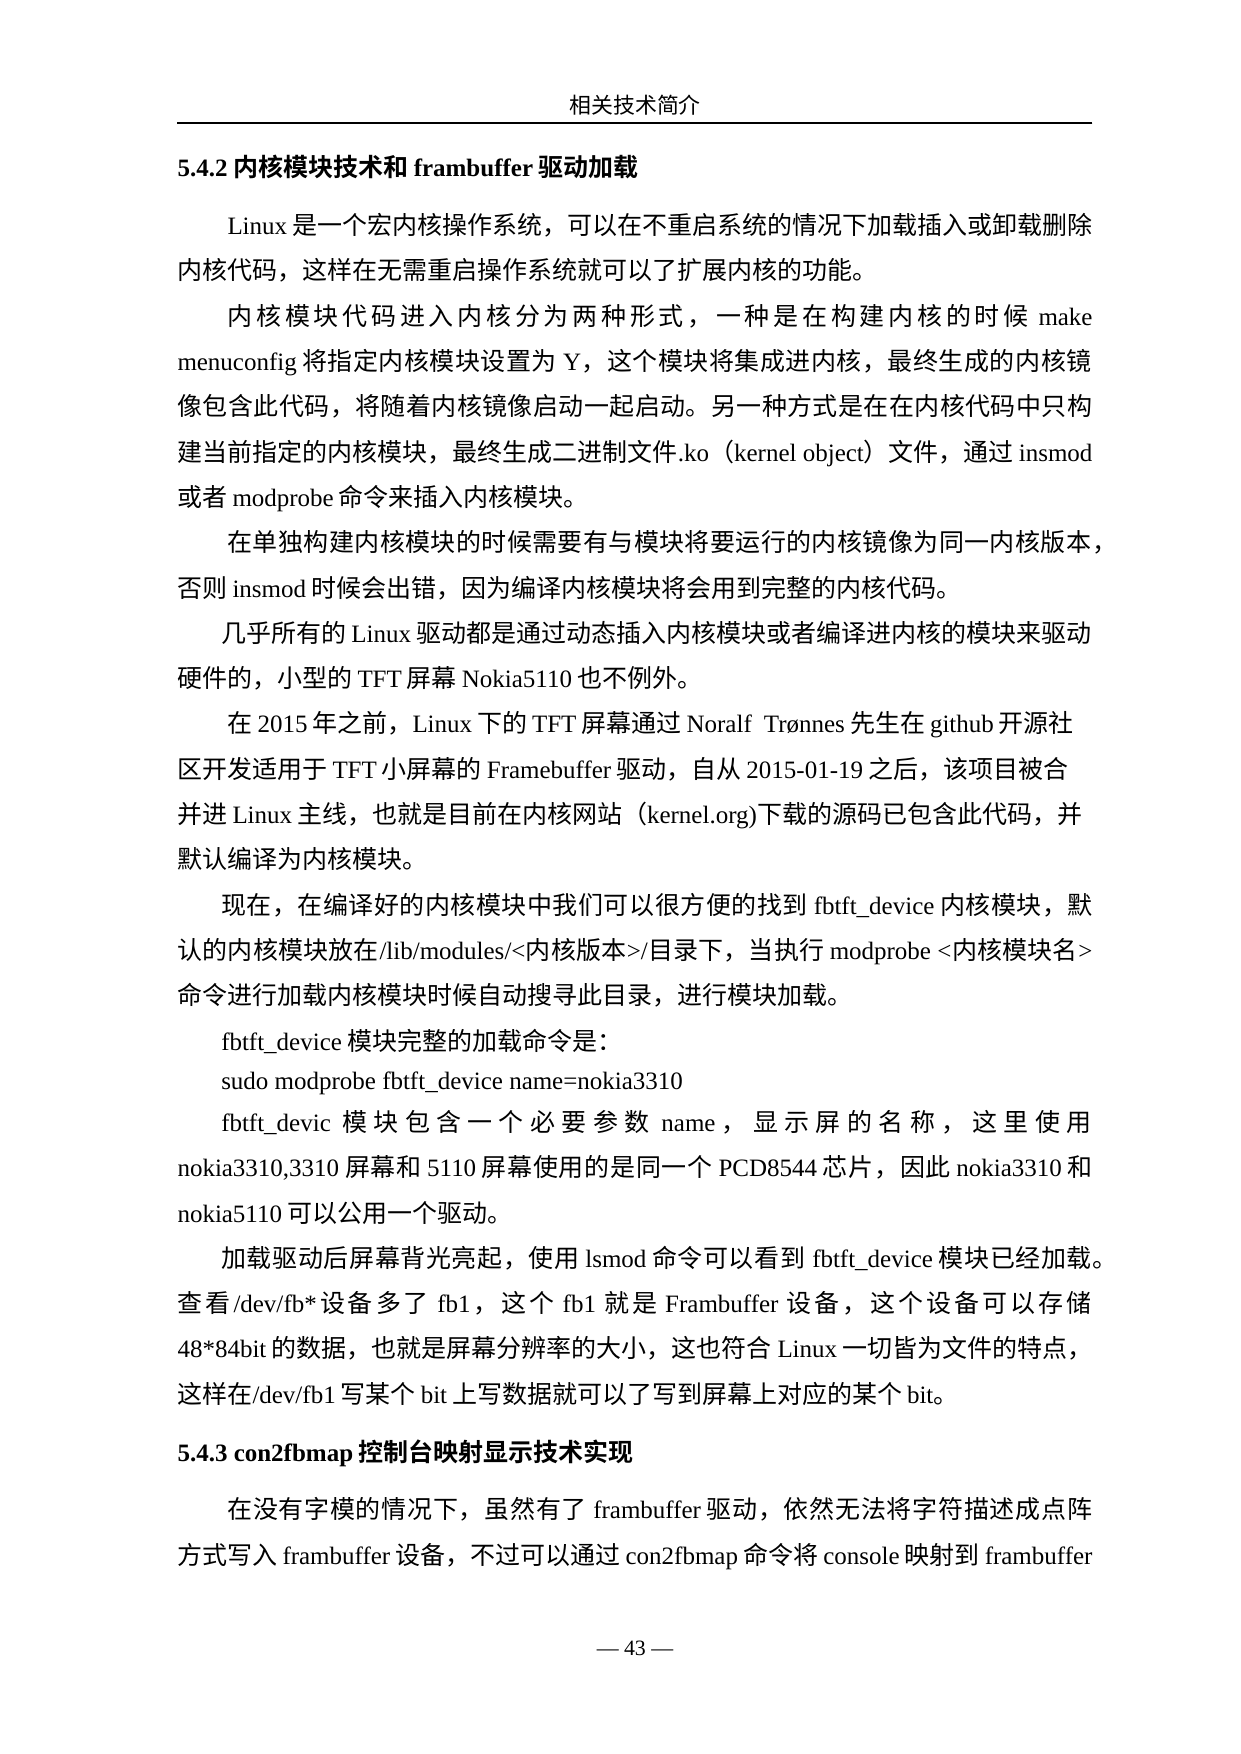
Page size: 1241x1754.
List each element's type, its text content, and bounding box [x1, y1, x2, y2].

text fbtft_devic模块包含一个必要参数name，显示屏的名称，这里使用nokia3310,3310屏幕和5110屏幕使用的是同一个PCD8544芯片，因此nokia3310和nokia5110可以公用一个驱动。 [177, 1102, 1092, 1229]
subtitle 内核模块技术和frambuffer驱动加载 [177, 148, 1092, 184]
text 加载驱动后屏幕背光亮起，使用lsmod命令可以看到 fbtft_device模块已经加载。查看/dev/fb*设备多了fb1，这个fb1就是Frambuffer设备，这个设备可以存储48*84bit的数据，也就是屏幕分辨率的大小，这也符合Linux一切皆为文件的特点，这样在/dev/fb1写某个bit上写数据就可以了写到屏幕上对应的某个bit。 [177, 1238, 1092, 1411]
subtitle con2fbmap控制台映射显示技术实现 [177, 1432, 1092, 1468]
text fbtft_device模块完整的加载命令是： [177, 1021, 1092, 1057]
text 在2015年之前，Linux下的TFT屏幕通过Noralf Trønnes先生在github开源社区开发适用于TFT小屏幕的Framebuffer驱动，自从2015-01-19之后，该项目被合并进Linux主线，也就是目前在内核网站（kernel.org)下载的源码已包含此代码，并默认编译为内核模块。 [177, 704, 1092, 876]
text Linux是一个宏内核操作系统，可以在不重启系统的情况下加载插入或卸载删除内核代码，这样在无需重启操作系统就可以了扩展内核的功能。 [177, 206, 1092, 287]
text 现在，在编译好的内核模块中我们可以很方便的找到fbtft_device内核模块，默认的内核模块放在/lib/modules/<内核版本>/目录下，当执行modprobe <内核模块名>命令进行加载内核模块时候自动搜寻此目录，进行模块加载。 [177, 885, 1092, 1012]
text 内核模块代码进入内核分为两种形式，一种是在构建内核的时候make menuconfig将指定内核模块设置为Y，这个模块将集成进内核，最终生成的内核镜像包含此代码，将随着内核镜像启动一起启动。另一种方式是在在内核代码中只构建当前指定的内核模块，最终生成二进制文件.ko（kernel object）文件，通过insmod或者modprobe命令来插入内核模块。 [177, 296, 1092, 514]
text sudo modprobe fbtft_device name=nokia3310 [177, 1066, 1092, 1095]
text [177, 1490, 1092, 1571]
text 几乎所有的Linux驱动都是通过动态插入内核模块或者编译进内核的模块来驱动硬件的，小型的TFT屏幕Nokia5110也不例外。 [177, 613, 1092, 695]
text 在单独构建内核模块的时候需要有与模块将要运行的内核镜像为同一内核版本，否则insmod时候会出错，因为编译内核模块将会用到完整的内核代码。 [177, 523, 1092, 604]
